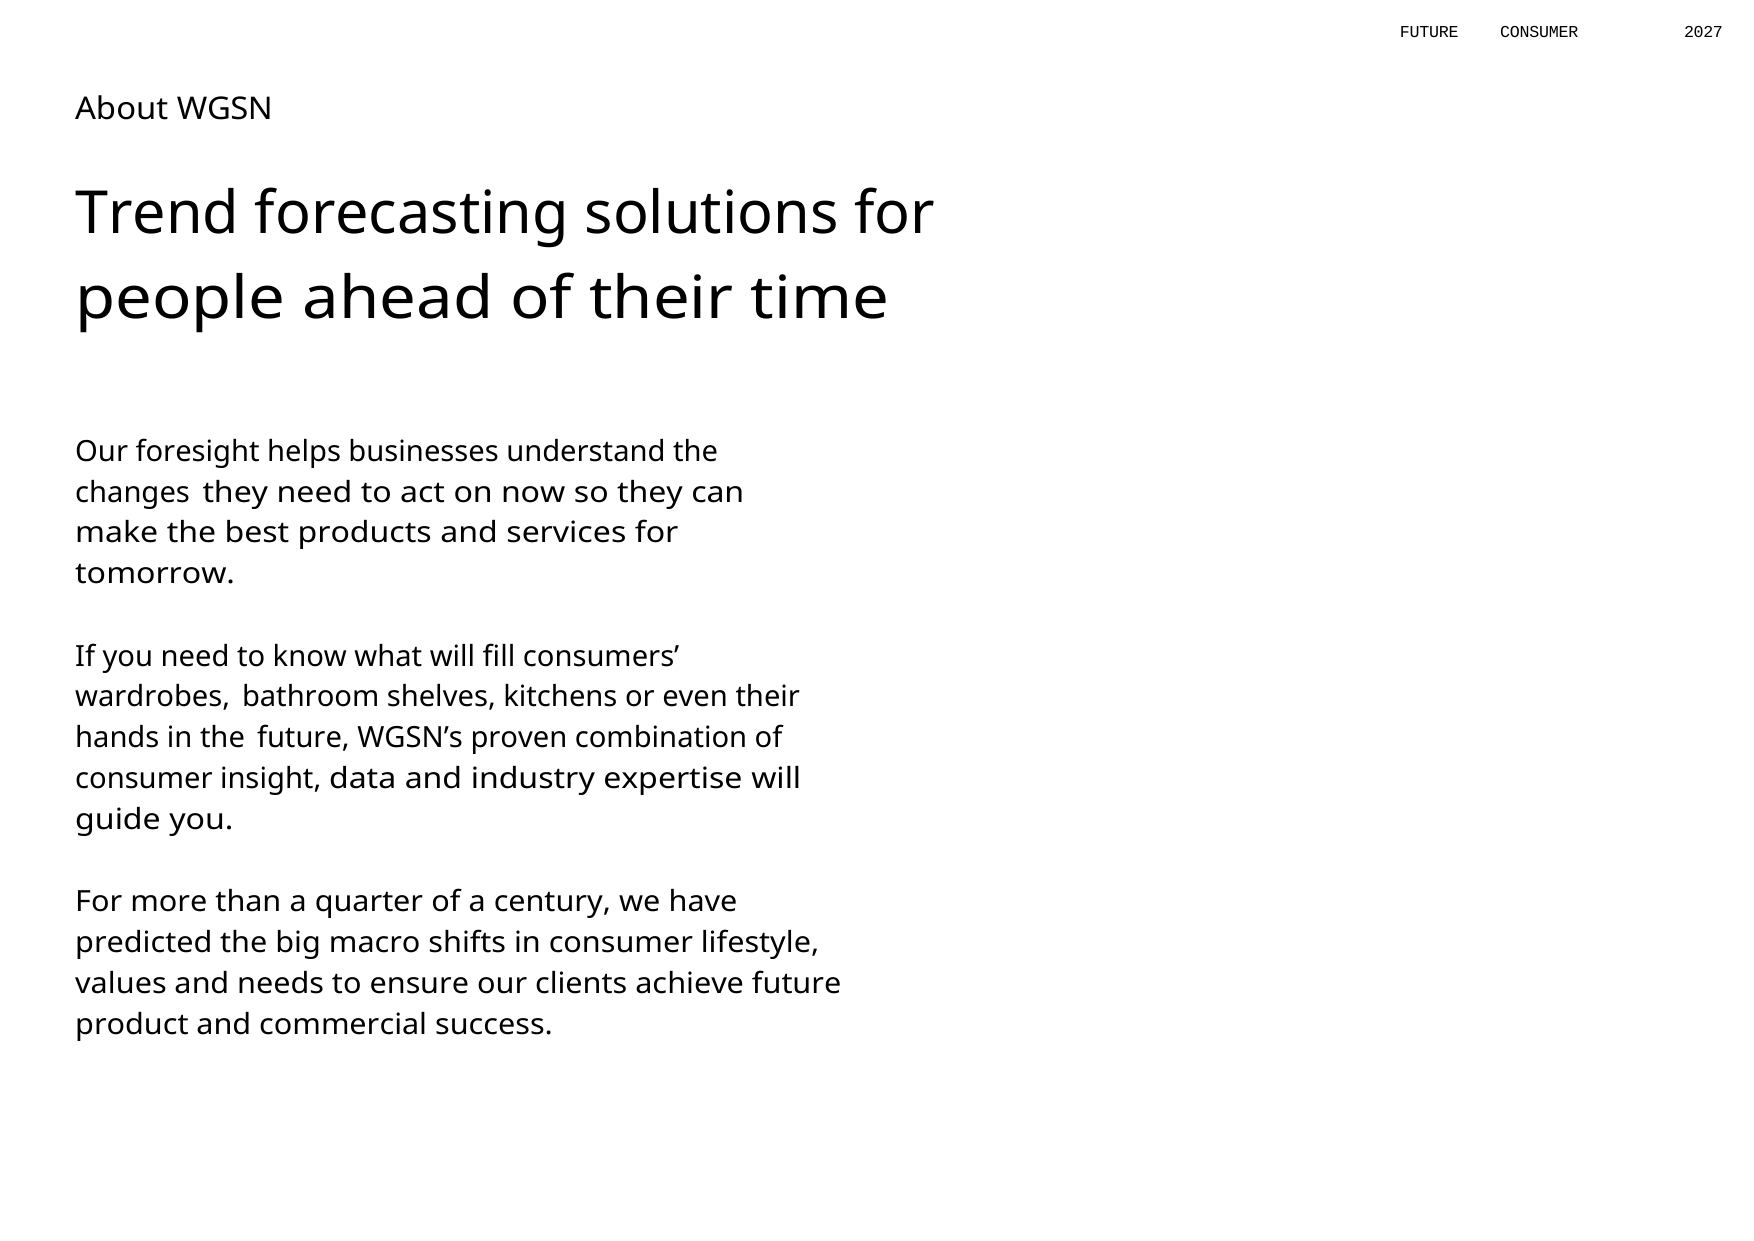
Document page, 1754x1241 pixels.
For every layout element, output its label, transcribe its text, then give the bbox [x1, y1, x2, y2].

text If you need to know what will fill consumers’ wardrobes, bathroom shelves, kitchens or even their hands in the future, WGSN’s proven combination of consumer insight, data and industry expertise will guide you. [75, 635, 814, 838]
text FUTURE CONSUMER 2027 [1399, 24, 1724, 43]
subtitle About WGSN [75, 86, 1724, 128]
text Trend forecasting solutions for people ahead of their time [75, 170, 1067, 336]
text Our foresight helps businesses understand the changes they need to act on now so they can make the best products and services for tomorrow. [75, 430, 814, 592]
text For more than a quarter of a century, we have predicted the big macro shifts in consumer lifestyle, values and needs to ensure our clients achieve future product and commercial success. [75, 881, 863, 1043]
